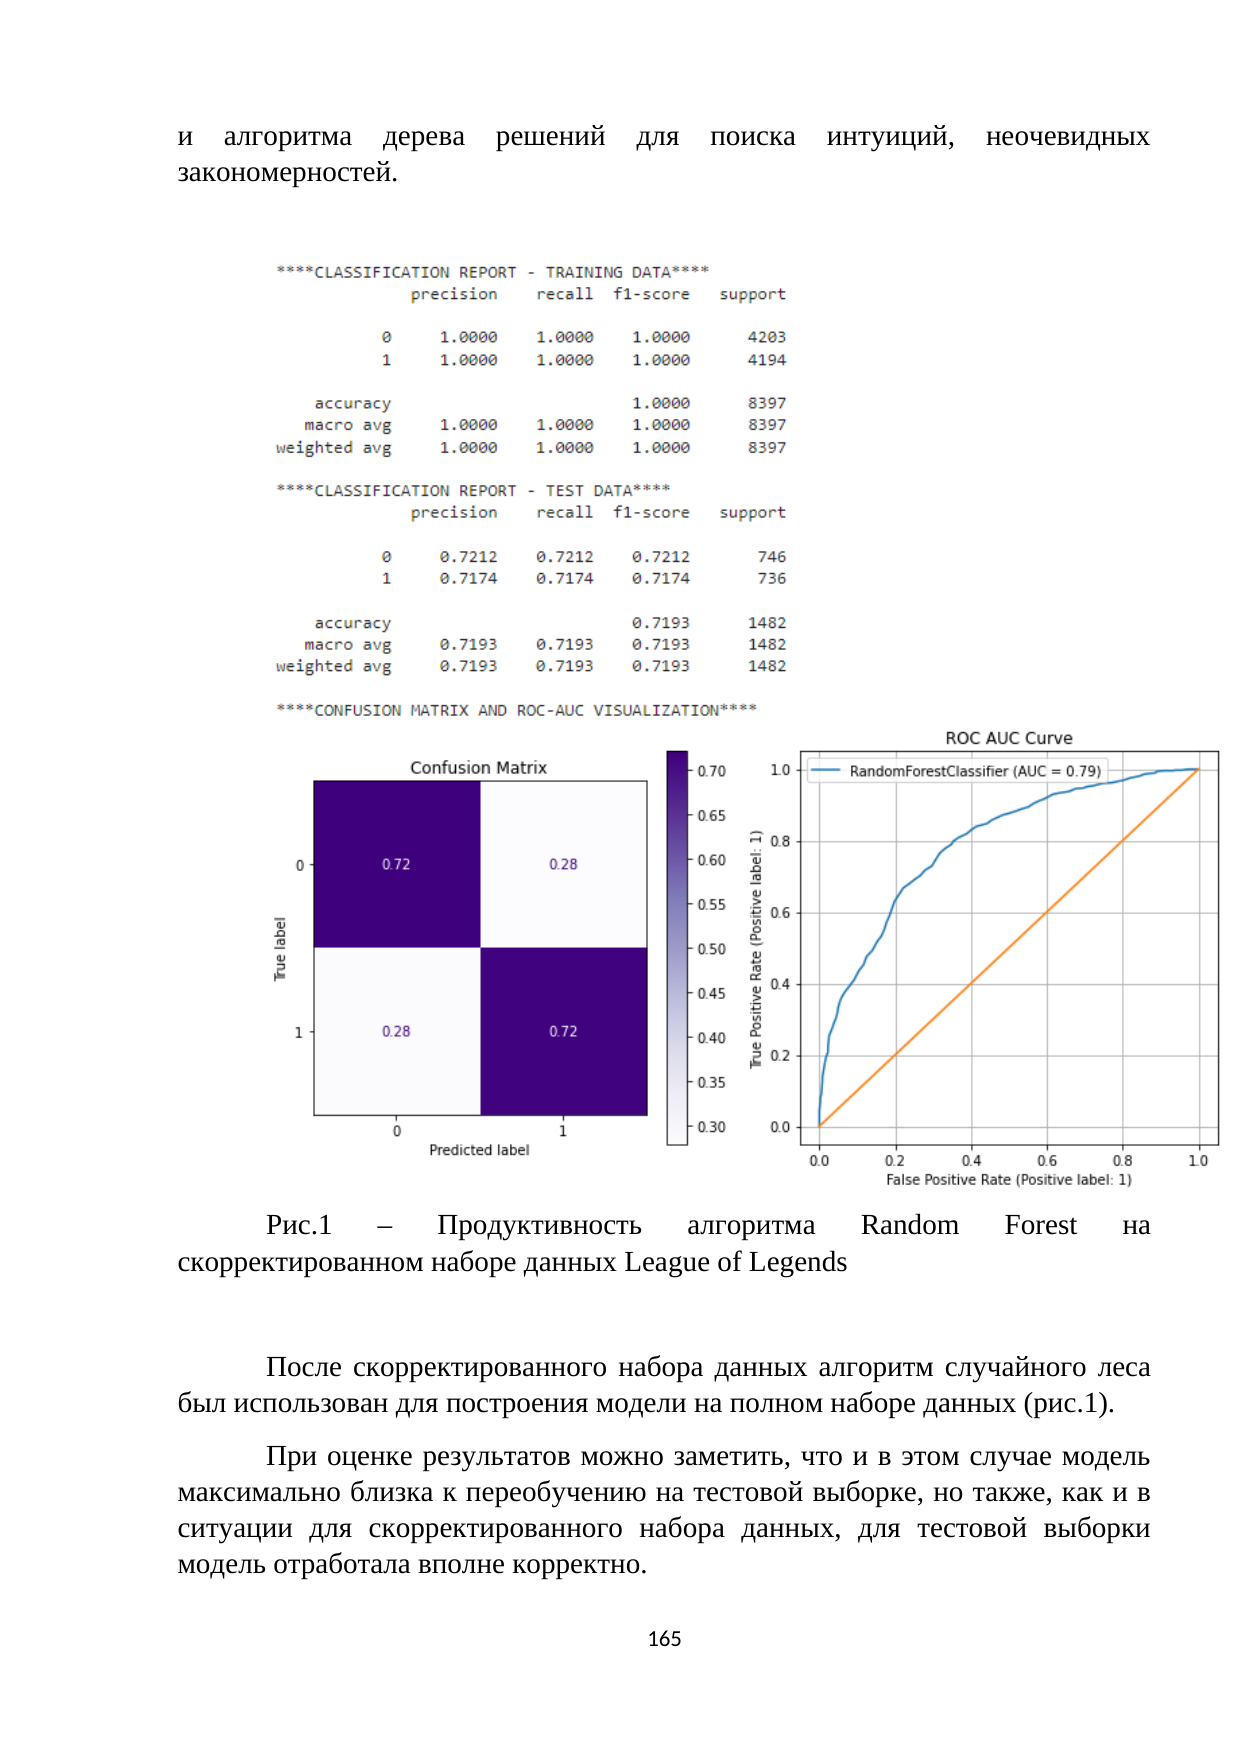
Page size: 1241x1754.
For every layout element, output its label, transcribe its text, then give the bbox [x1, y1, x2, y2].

text Рис.1 – Продуктивность алгоритма Random Forest на скорректированном наборе данных League of Legends [177, 1207, 1152, 1277]
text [177, 118, 1152, 188]
text После скорректированного набора данных алгоритм случайного леса был использован для построения модели на полном наборе данных (рис.1). [177, 1349, 1152, 1419]
picture [265, 260, 1241, 1189]
text При оценке результатов можно заметить, что и в этом случае модель максимально близка к переобучению на тестовой выборке, но также, как и в ситуации для скорректированного набора данных, для тестовой выборки модель отработала вполне корректно. [177, 1438, 1152, 1580]
